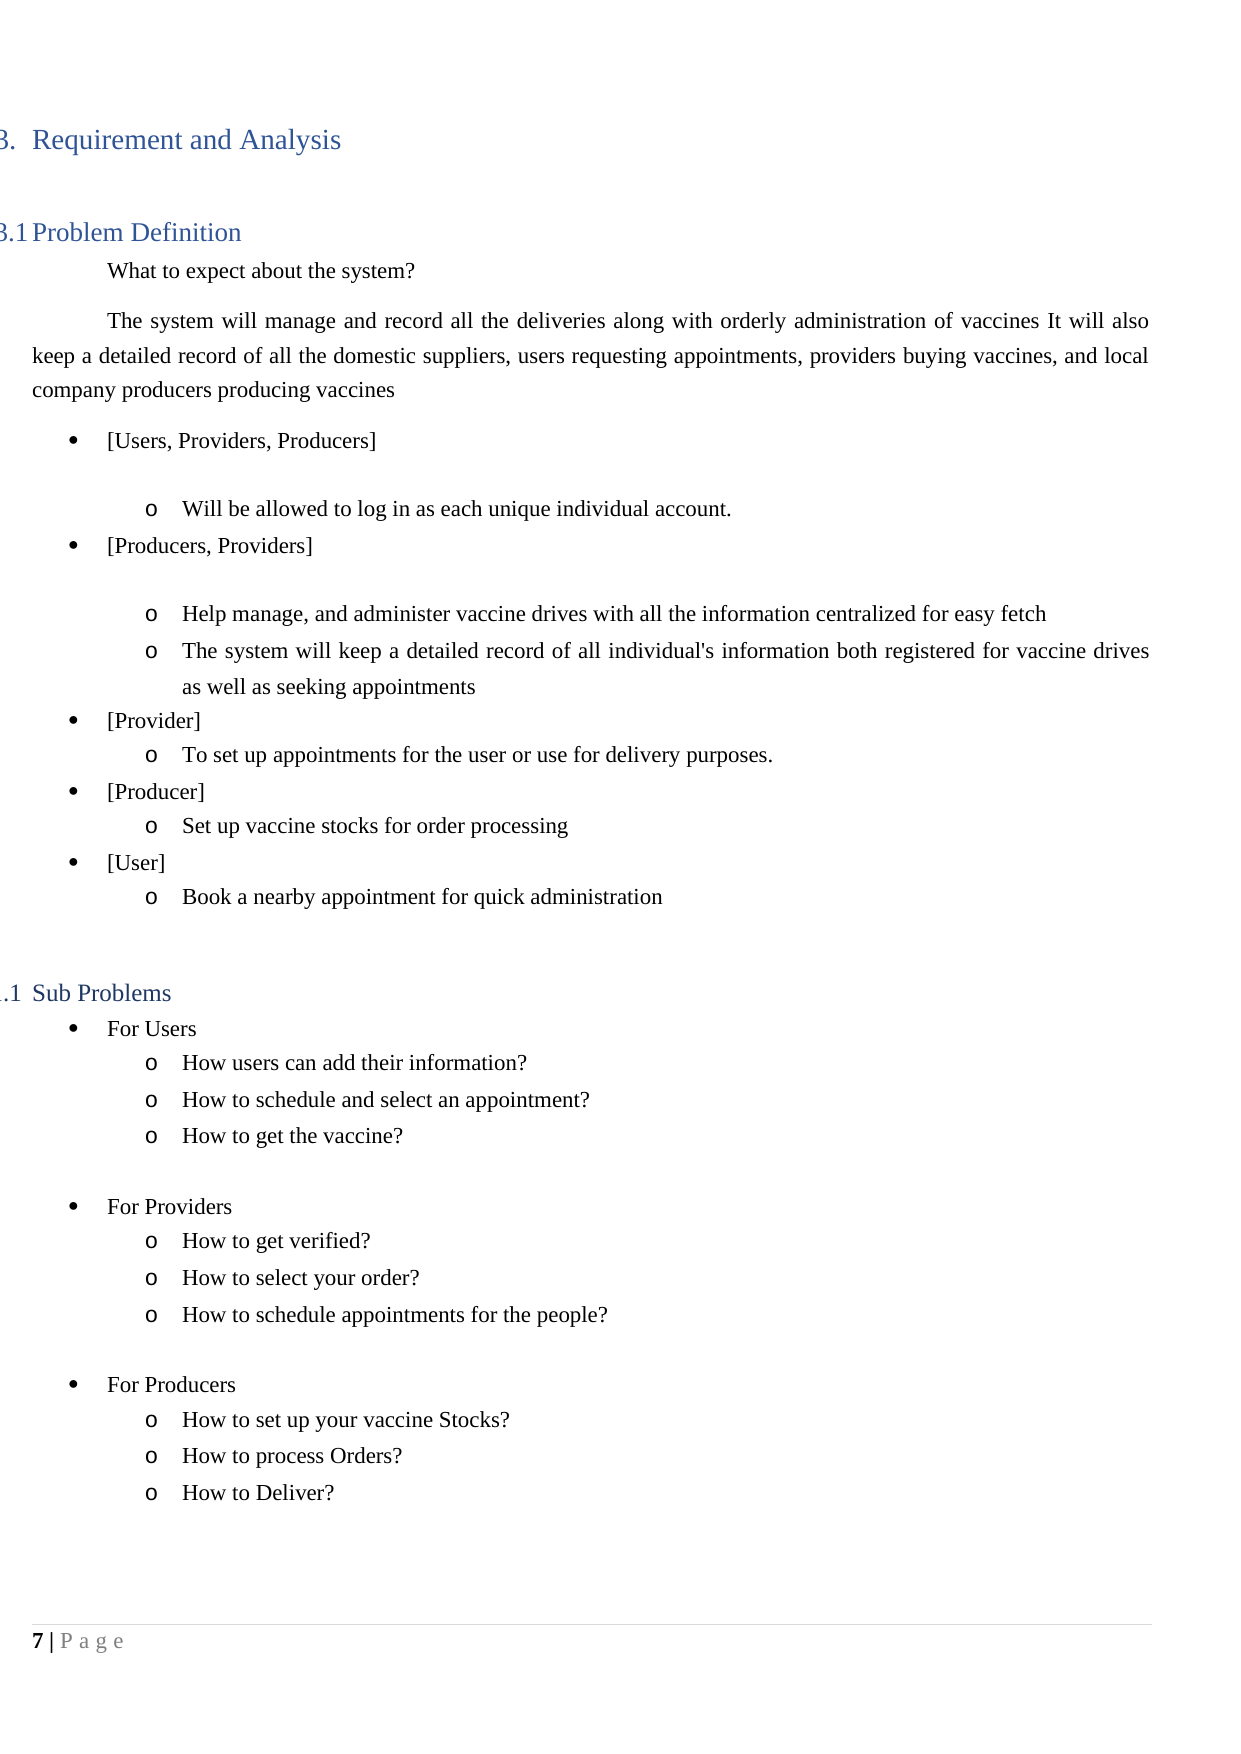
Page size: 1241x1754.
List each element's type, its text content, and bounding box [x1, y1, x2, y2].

list How to get verified? [144, 1227, 1152, 1256]
list How to get the vaccine? [144, 1122, 1152, 1151]
list [Provider] [69, 707, 1152, 733]
list Set up vaccine stocks for order processing [144, 812, 1152, 840]
list How to Deliver? [144, 1479, 1152, 1507]
subtitle Sub Problems [0, 978, 1152, 1006]
list For Users [69, 1015, 1152, 1041]
subtitle Problem Definition [0, 216, 1152, 247]
list How to set up your vaccine Stocks? [144, 1406, 1152, 1434]
subtitle Requirement and Analysis [0, 122, 1152, 156]
list How to schedule and select an appointment? [144, 1086, 1152, 1114]
list How users can add their information? [144, 1049, 1152, 1077]
list How to select your order? [144, 1264, 1152, 1292]
list For Producers [69, 1372, 1152, 1398]
list [User] [69, 849, 1152, 875]
list To set up appointments for the user or use for delivery purposes. [144, 741, 1152, 769]
list [Users, Providers, Producers] [69, 427, 1152, 453]
list How to process Orders? [144, 1442, 1152, 1471]
list [Producers, Providers] [69, 532, 1152, 558]
list How to schedule appointments for the people? [144, 1301, 1152, 1329]
list Will be allowed to log in as each unique individual account. [144, 495, 1152, 523]
text The system will manage and record all the deliveries along with orderly administration of vaccines It will also keep a detailed record of all the domestic suppliers, users requesting appointments, providers buying vaccines, and local company producers producing vaccines [32, 308, 1152, 402]
list The system will keep a detailed record of all individual's information both registered for vaccine drives as well as seeking appointments [144, 637, 1152, 699]
list Help manage, and administer vaccine drives with all the information centralized for easy fetch [144, 600, 1152, 628]
list Book a nearby appointment for quick administration [144, 883, 1152, 911]
list [Producer] [69, 778, 1152, 804]
list For Providers [69, 1193, 1152, 1219]
text What to expect about the system? [32, 257, 1152, 283]
